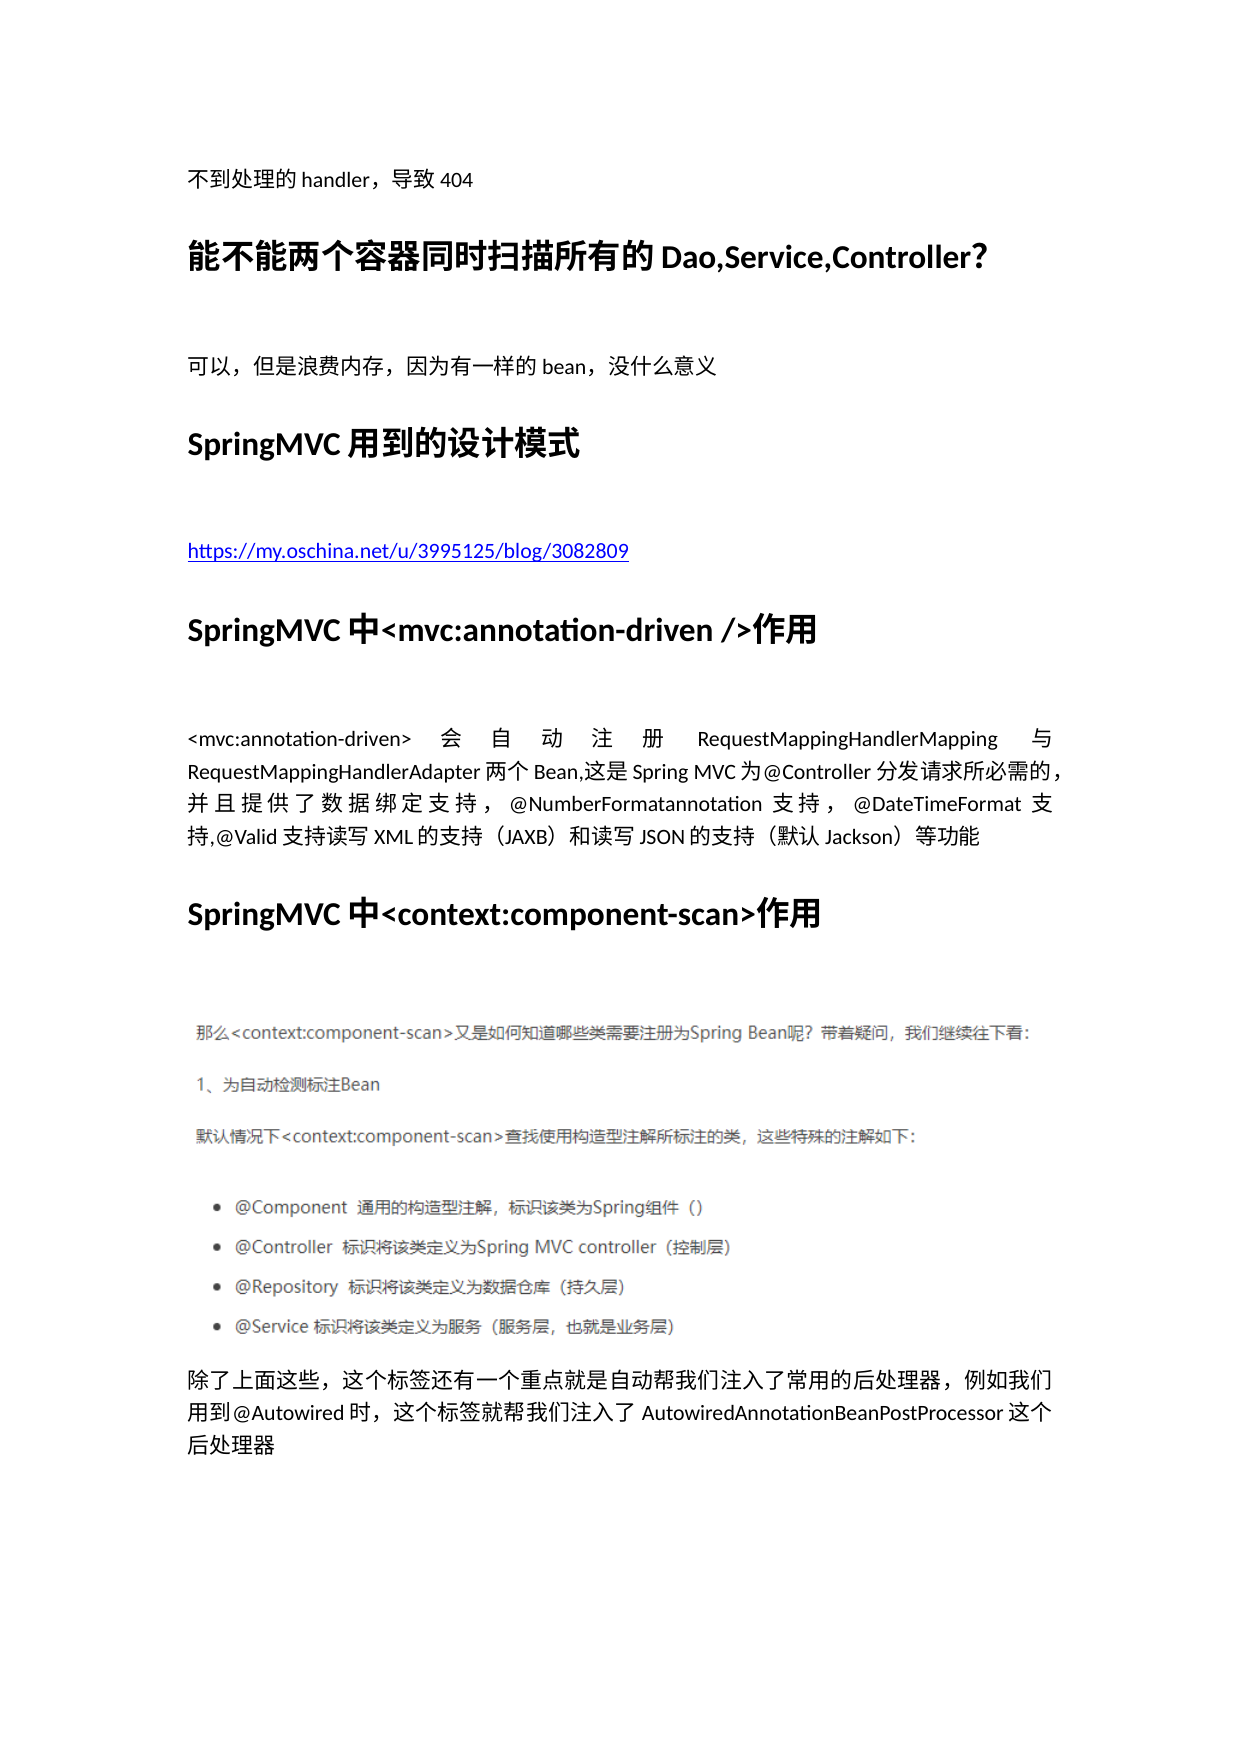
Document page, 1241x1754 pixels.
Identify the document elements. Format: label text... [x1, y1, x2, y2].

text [187, 162, 1053, 194]
picture [187, 1005, 1053, 1352]
text 除了上面这些，这个标签还有一个重点就是自动帮我们注入了常用的后处理器，例如我们用到@Autowired时，这个标签就帮我们注入了AutowiredAnnotationBeanPostProcessor这个后处理器 [187, 1362, 1053, 1460]
text 可以，但是浪费内存，因为有一样的bean，没什么意义 [187, 348, 1053, 381]
text <mvc:annotation-driven>会自动注册RequestMappingHandlerMapping与RequestMappingHandlerAdapter两个Bean,这是Spring MVC为@Controller分发请求所必需的，并且提供了数据绑定支持，@NumberFormatannotation支持，@DateTimeFormat支持,@Valid支持读写XML的支持（JAXB）和读写JSON的支持（默认Jackson）等功能 [187, 721, 1053, 851]
subtitle SpringMVC中<context:component-scan>作用 [187, 878, 1053, 943]
text https://my.oschina.net/u/3995125/blog/3082809 [187, 535, 1053, 567]
subtitle 能不能两个容器同时扫描所有的Dao,Service,Controller？ [187, 222, 1053, 287]
subtitle SpringMVC用到的设计模式 [187, 408, 1053, 473]
subtitle SpringMVC中<mvc:annotation-driven />作用 [187, 594, 1053, 659]
